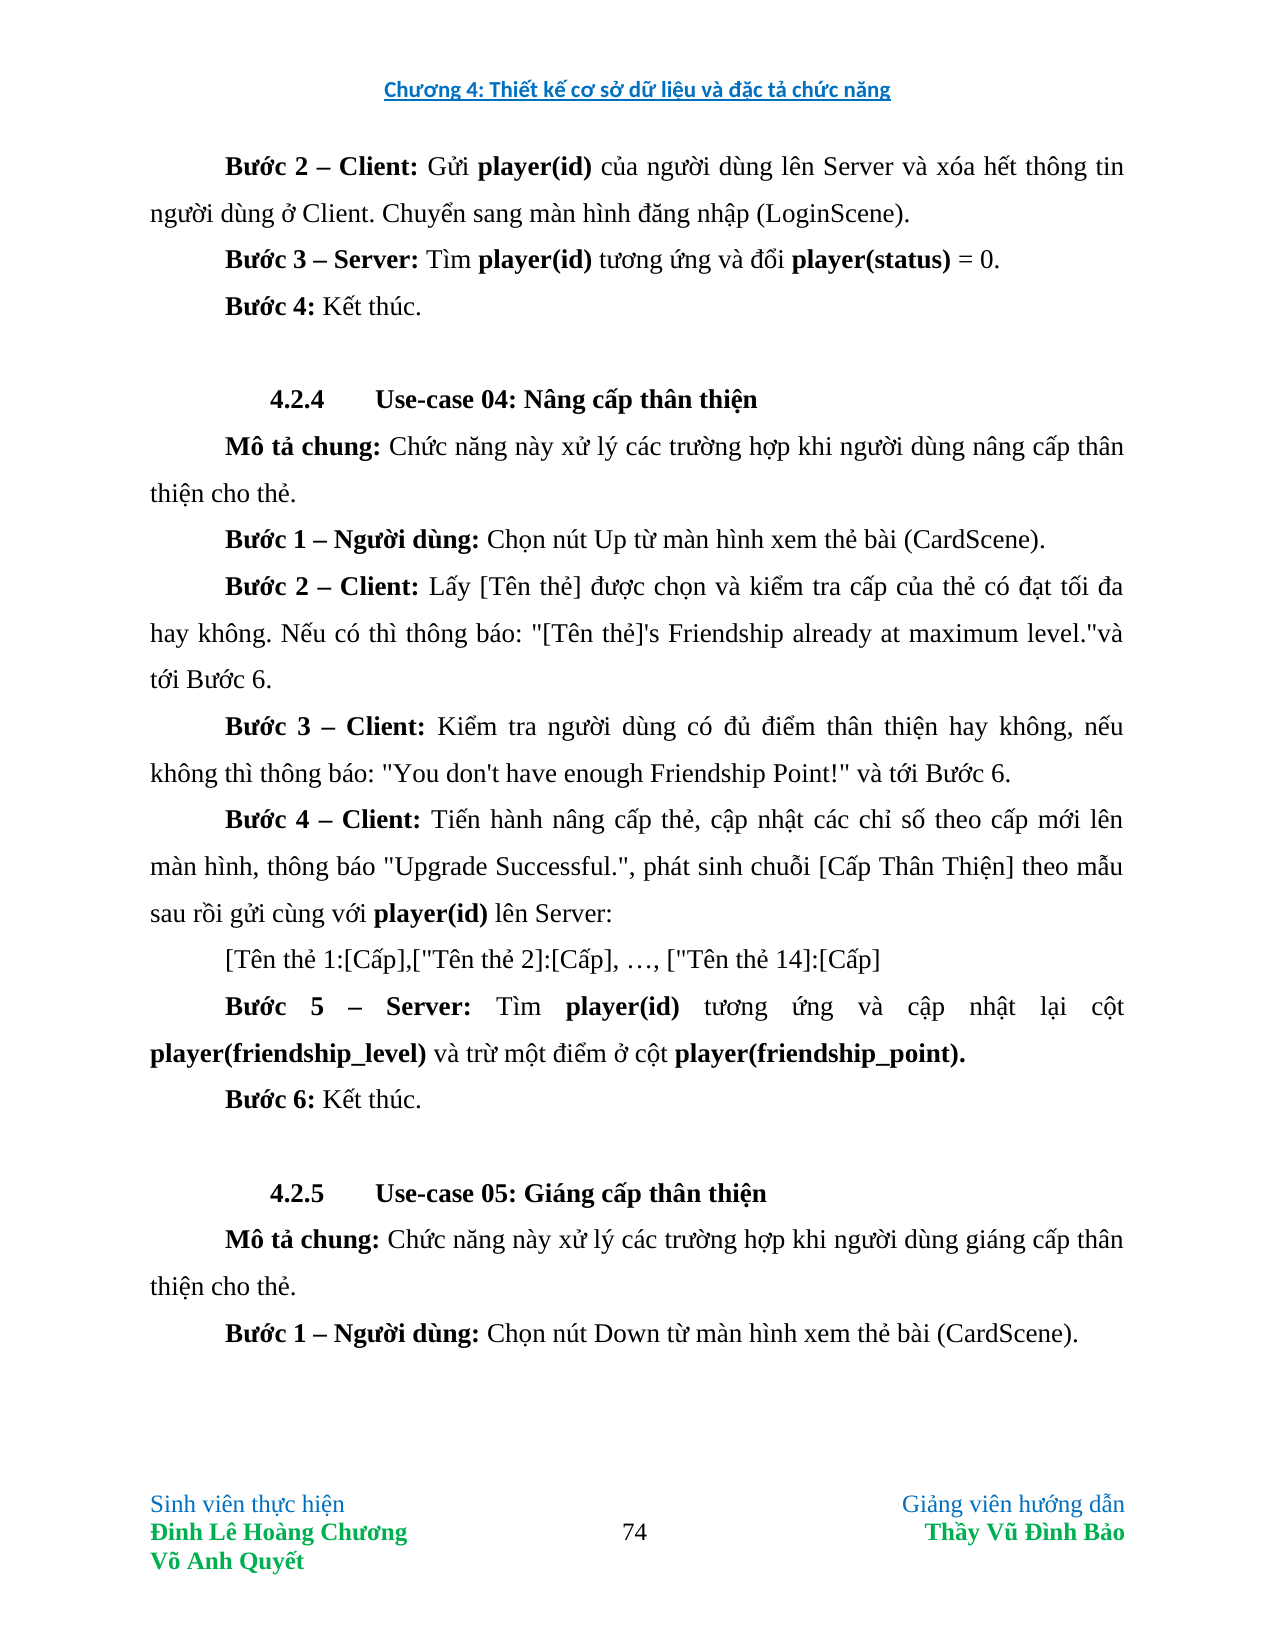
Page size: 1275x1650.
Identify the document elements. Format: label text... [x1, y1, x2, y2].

text Bước 6: Kết thúc. [150, 1083, 1125, 1114]
text Bước 1 – Người dùng: Chọn nút Up từ màn hình xem thẻ bài (CardScene). [150, 523, 1125, 554]
text Bước 3 – Client: Kiểm tra người dùng có đủ điểm thân thiện hay không, nếu không thì thông báo: "You don't have enough Friendship Point!" và tới Bước 6. [150, 710, 1125, 788]
text Bước 4 – Client: Tiến hành nâng cấp thẻ, cập nhật các chỉ số theo cấp mới lên màn hình, thông báo "Upgrade Successful.", phát sinh chuỗi [Cấp Thân Thiện] theo mẫu sau rồi gửi cùng với player(id) lên Server: [150, 803, 1125, 928]
text Mô tả chung: Chức năng này xử lý các trường hợp khi người dùng nâng cấp thân thiện cho thẻ. [150, 430, 1125, 508]
text Bước 2 – Client: Gửi player(id) của người dùng lên Server và xóa hết thông tin người dùng ở Client. Chuyển sang màn hình đăng nhập (LoginScene). [150, 150, 1125, 228]
text Bước 3 – Server: Tìm player(id) tương ứng và đổi player(status) = 0. [150, 243, 1125, 274]
text Bước 4: Kết thúc. [150, 290, 1125, 321]
subtitle Use-case 05: Giáng cấp thân thiện [150, 1177, 1125, 1208]
text Bước 1 – Người dùng: Chọn nút Down từ màn hình xem thẻ bài (CardScene). [150, 1317, 1125, 1348]
subtitle Use-case 04: Nâng cấp thân thiện [150, 383, 1125, 414]
text Mô tả chung: Chức năng này xử lý các trường hợp khi người dùng giáng cấp thân thiện cho thẻ. [150, 1223, 1125, 1301]
text Bước 5 – Server: Tìm player(id) tương ứng và cập nhật lại cột player(friendship_level) và trừ một điểm ở cột player(friendship_point). [150, 990, 1125, 1068]
text Bước 2 – Client: Lấy [Tên thẻ] được chọn và kiểm tra cấp của thẻ có đạt tối đa hay không. Nếu có thì thông báo: "[Tên thẻ]'s Friendship already at maximum level."và tới Bước 6. [150, 570, 1125, 694]
text [Tên thẻ 1:[Cấp],["Tên thẻ 2]:[Cấp], …, ["Tên thẻ 14]:[Cấp] [150, 943, 1125, 974]
